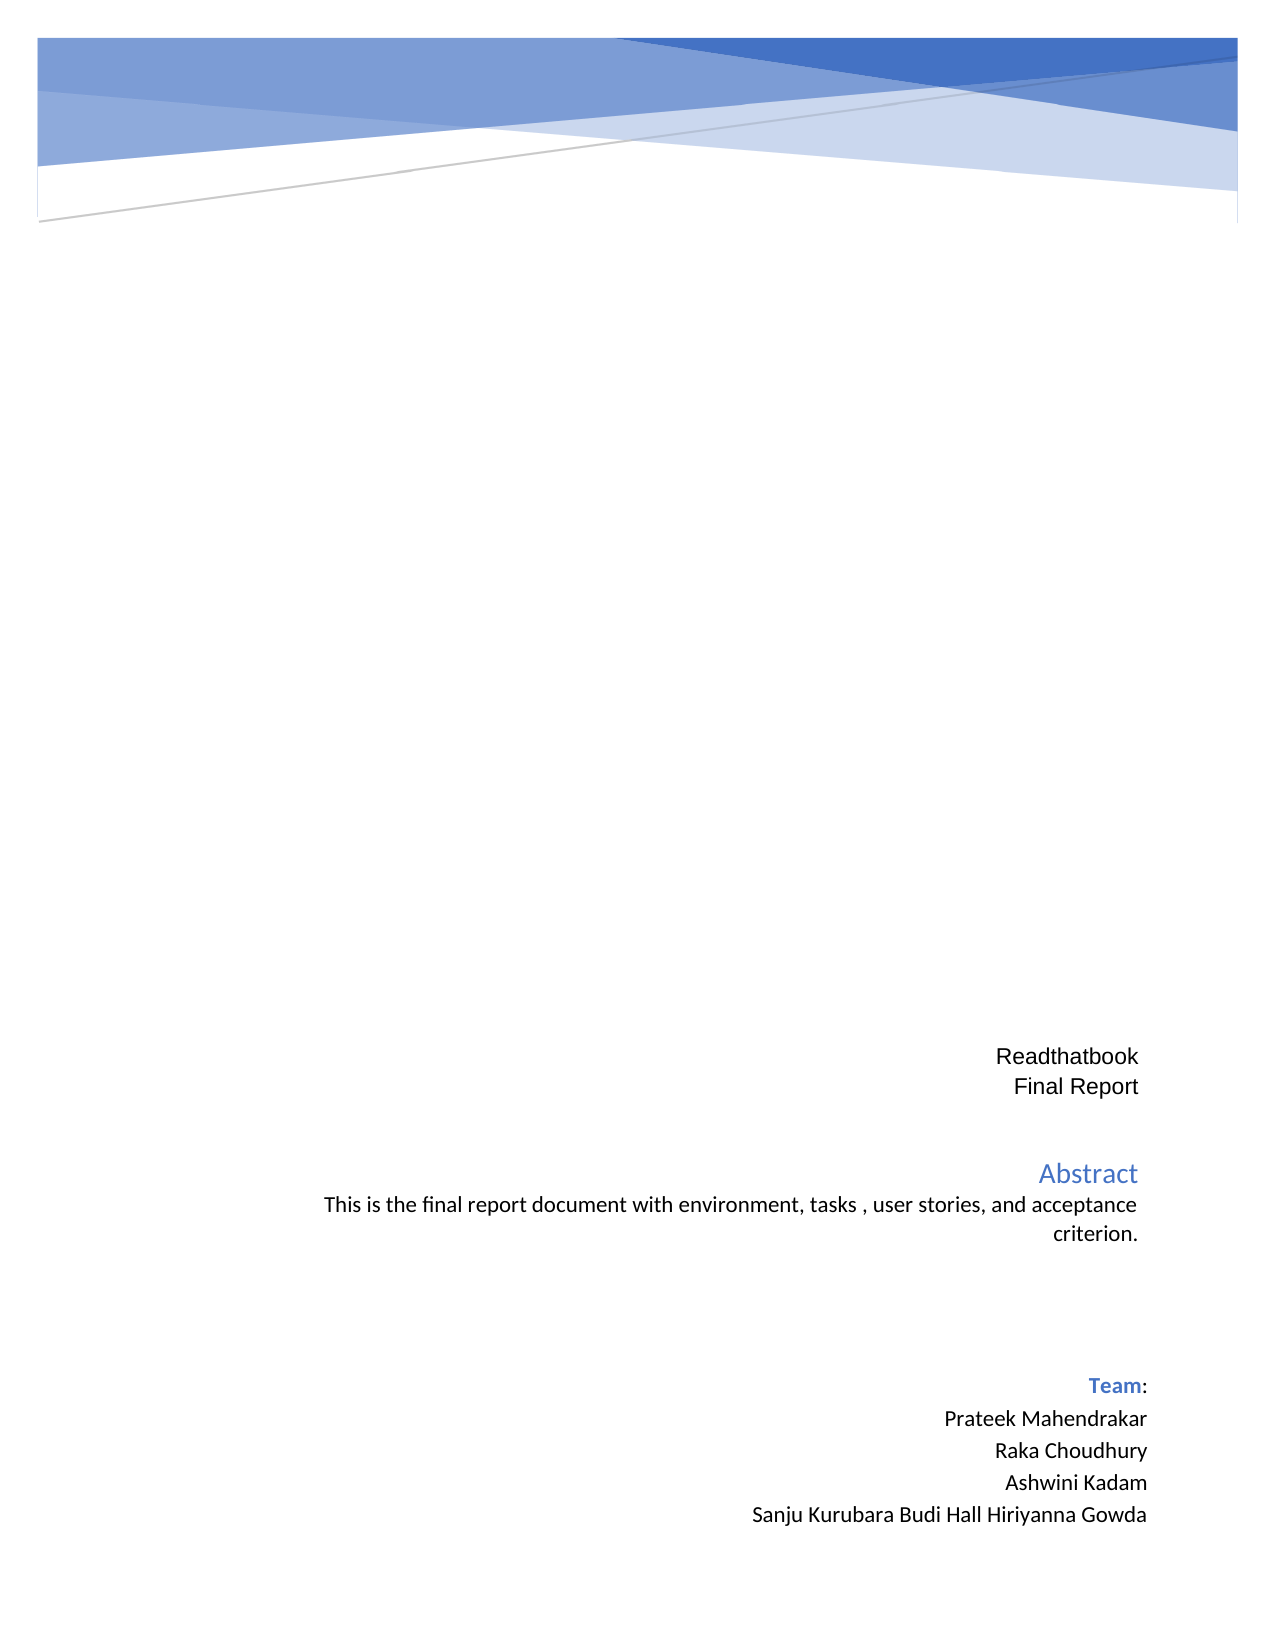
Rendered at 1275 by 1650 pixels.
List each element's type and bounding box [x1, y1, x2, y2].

picture [37, 37, 1238, 238]
